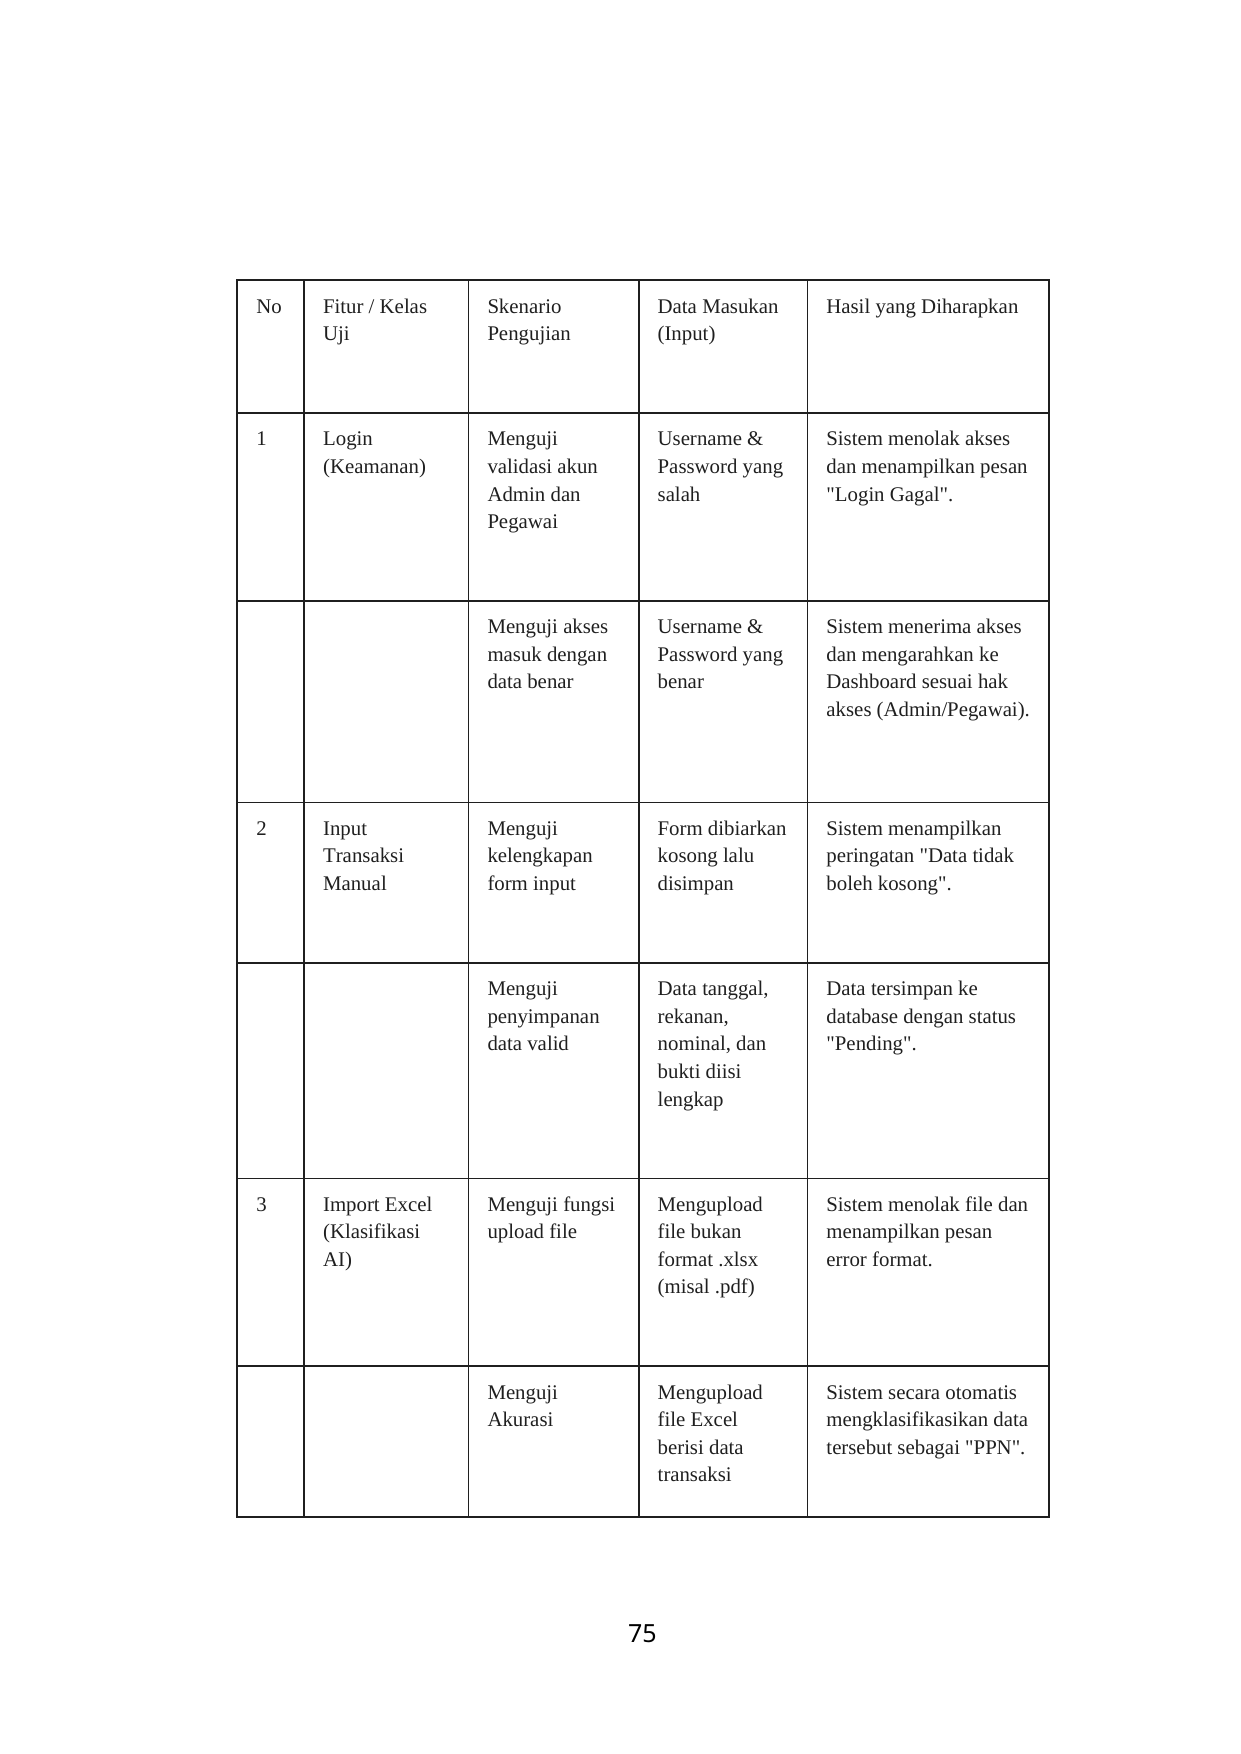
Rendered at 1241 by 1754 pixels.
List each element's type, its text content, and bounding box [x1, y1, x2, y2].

table_cell Menguji validasi akun Admin dan Pegawai [469, 414, 638, 600]
table_cell 1 [238, 414, 303, 600]
table_cell Import Excel (Klasifikasi AI) [305, 1179, 468, 1365]
table_cell Login (Keamanan) [305, 414, 468, 600]
table_cell Sistem menolak file dan menampilkan pesan error format. [808, 1179, 1048, 1365]
table_cell Username & Password yang salah [640, 414, 807, 600]
table_cell Sistem menerima akses dan mengarahkan ke Dashboard sesuai hak akses (Admin/Pegawai). [808, 602, 1048, 802]
table_cell [305, 1367, 468, 1516]
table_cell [808, 1367, 1048, 1516]
table_cell Menguji akses masuk dengan data benar [469, 602, 638, 802]
table_cell [238, 964, 303, 1177]
table_cell Data tanggal, rekanan, nominal, dan bukti diisi lengkap [640, 964, 807, 1177]
table_header No [238, 281, 303, 412]
table_cell Username & Password yang benar [640, 602, 807, 802]
table_cell [238, 602, 303, 802]
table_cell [469, 1367, 638, 1516]
table_cell Data tersimpan ke database dengan status "Pending". [808, 964, 1048, 1177]
table_cell Sistem menolak akses dan menampilkan pesan "Login Gagal". [808, 414, 1048, 600]
table_cell Input Transaksi Manual [305, 803, 468, 962]
table_cell [305, 602, 468, 802]
table_cell [238, 1367, 303, 1516]
table_cell Form dibiarkan kosong lalu disimpan [640, 803, 807, 962]
table_header Fitur / Kelas Uji [305, 281, 468, 412]
table_cell Mengupload file bukan format .xlsx (misal .pdf) [640, 1179, 807, 1365]
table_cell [640, 1367, 807, 1516]
table_header Skenario Pengujian [469, 281, 638, 412]
table_header Data Masukan (Input) [640, 281, 807, 412]
table_cell 2 [238, 803, 303, 962]
table_header Hasil yang Diharapkan [808, 281, 1048, 412]
table_cell Menguji fungsi upload file [469, 1179, 638, 1365]
table_cell Sistem menampilkan peringatan "Data tidak boleh kosong". [808, 803, 1048, 962]
table_cell 3 [238, 1179, 303, 1365]
table_cell Menguji kelengkapan form input [469, 803, 638, 962]
table_cell [305, 964, 468, 1177]
table_cell Menguji penyimpanan data valid [469, 964, 638, 1177]
